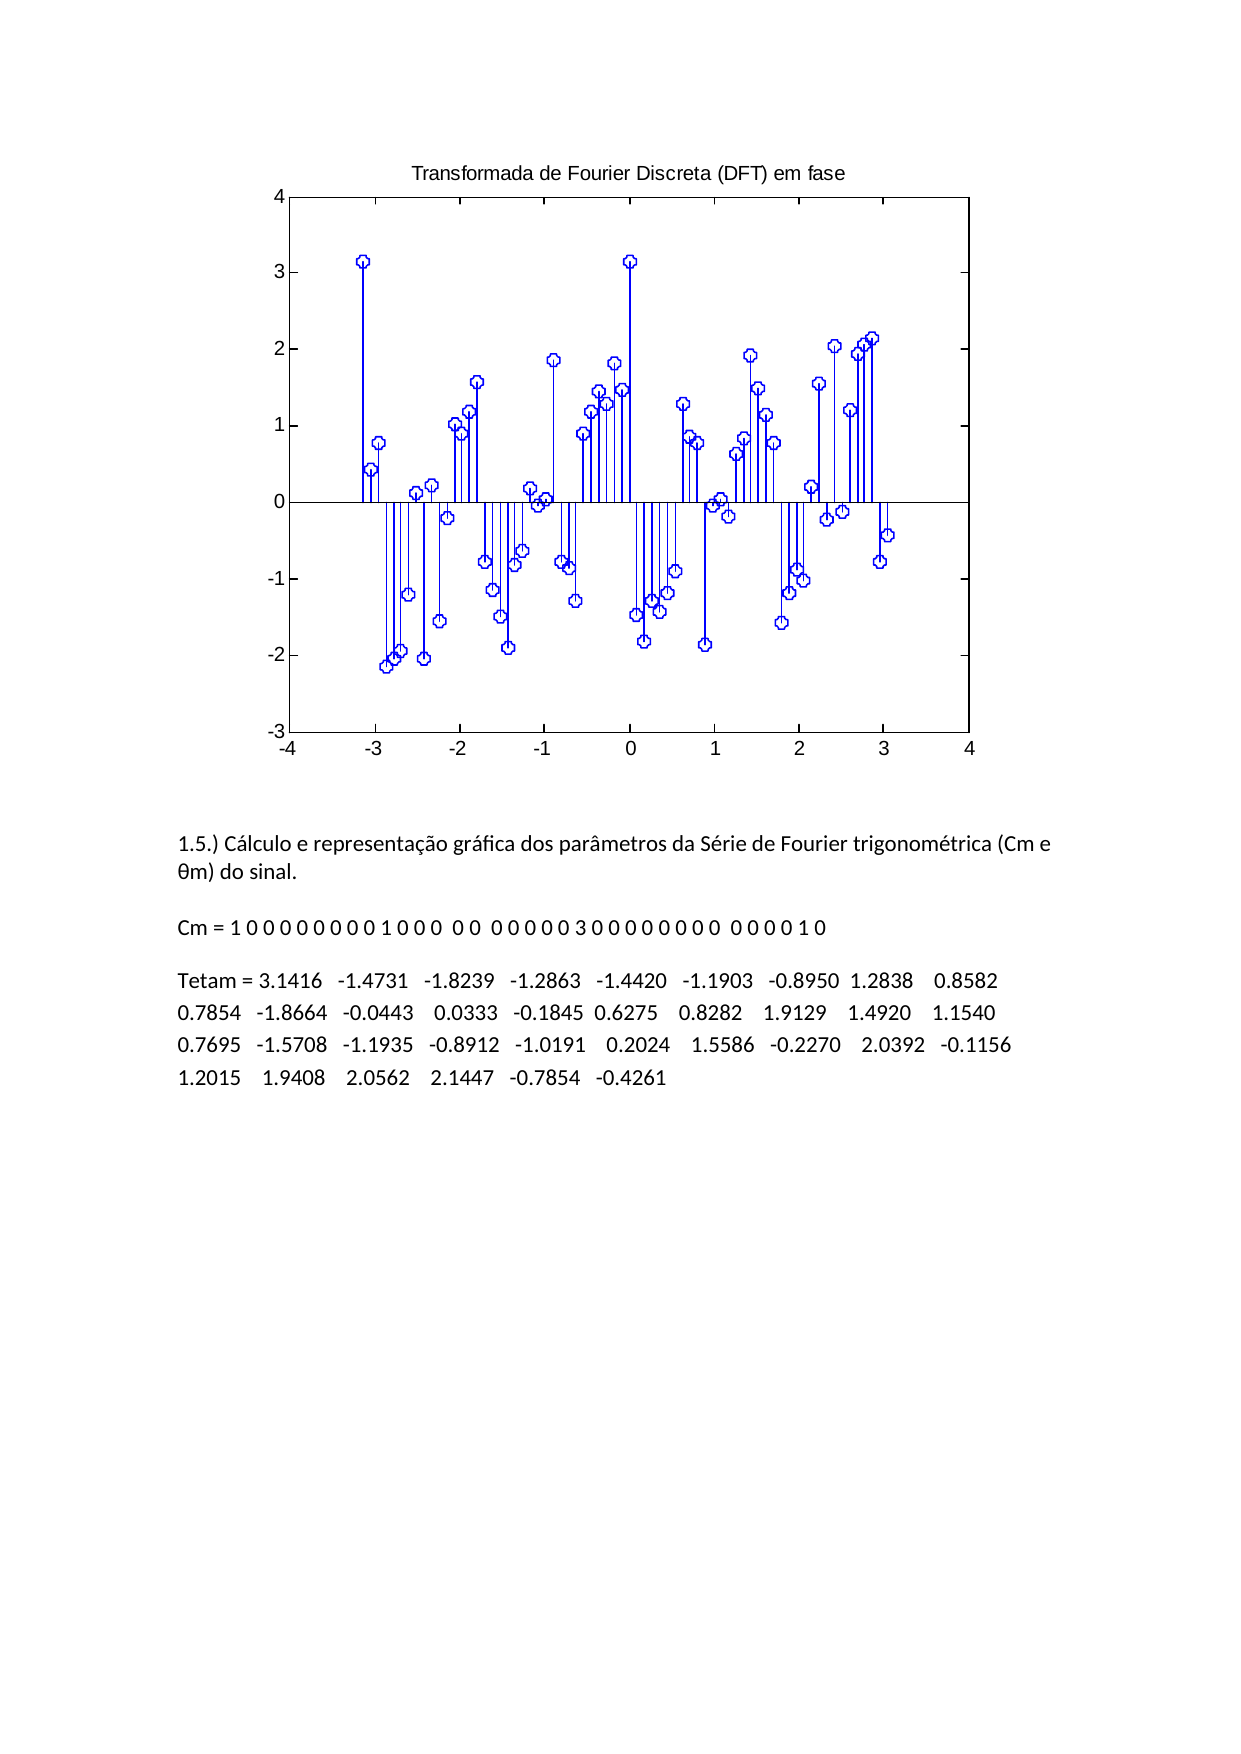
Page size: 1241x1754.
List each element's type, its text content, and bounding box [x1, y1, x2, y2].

text Cm = 1 0 0 0 0 0 0 0 0 1 0 0 0 0 0 0 0 0 0 0 3 0 0 0 0 0 0 0 0 0 0 0 0 1 0 [177, 913, 1063, 941]
text 1.5.) Cálculo e representação gráfica dos parâmetros da Série de Fourier trigonométrica (Cm e θm) do sinal. [177, 829, 1063, 885]
text Tetam = 3.1416 -1.4731 -1.8239 -1.2863 -1.4420 -1.1903 -0.8950 1.2838 0.8582 0.7854 -1.8664 -0.0443 0.0333 -0.1845 0.6275 0.8282 1.9129 1.4920 1.1540 0.7695 -1.5708 -1.1935 -0.8912 -1.0191 0.2024 1.5586 -0.2270 2.0392 -0.1156 1.2015 1.9408 2.0562 2.1447 -0.7854 -0.4261 [177, 966, 1063, 1091]
